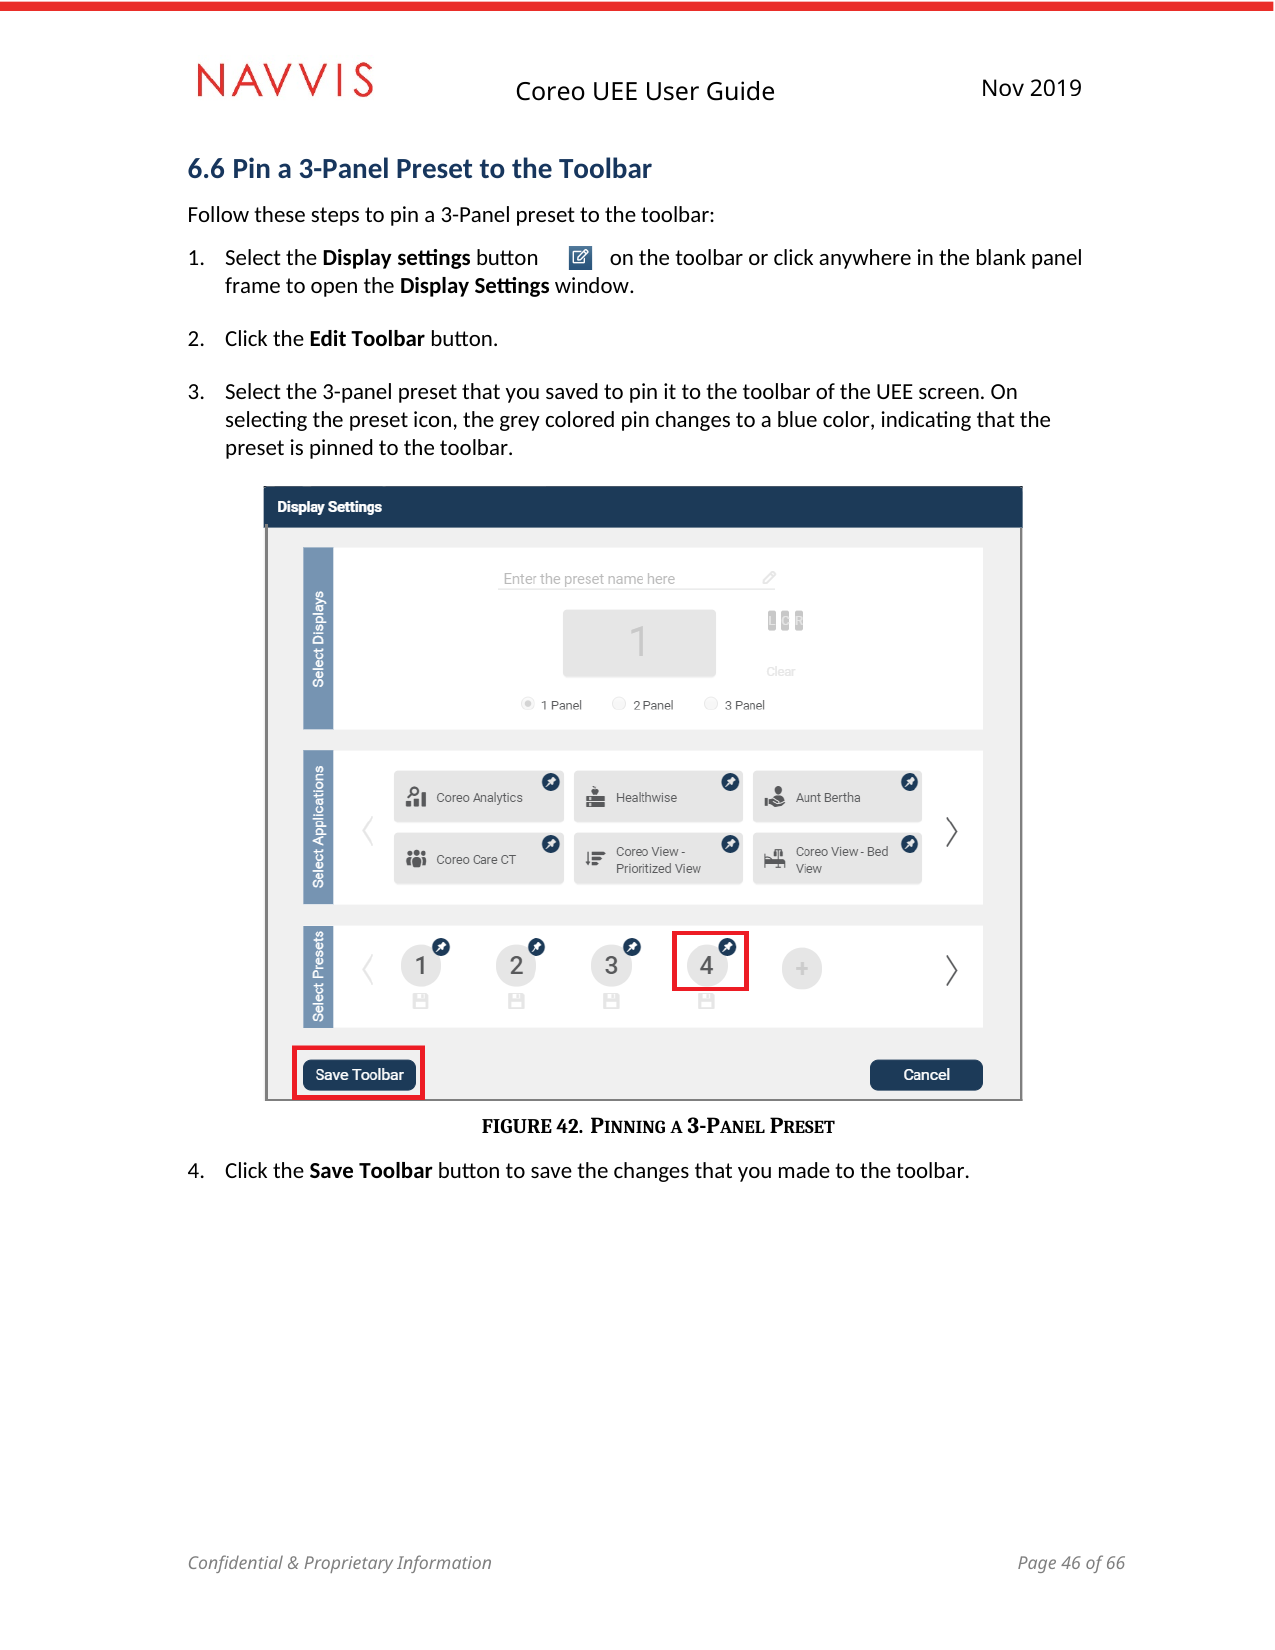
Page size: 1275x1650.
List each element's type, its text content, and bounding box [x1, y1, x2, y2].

subtitle Pin a 3-Panel Preset to the Toolbar [187, 150, 1087, 186]
list Click the Save Toolbar button to save the changes that you made to the toolbar. [187, 1156, 1087, 1184]
text Follow these steps to pin a 3-Panel preset to the toolbar: [187, 200, 1087, 228]
list Click the Edit Toolbar button. [187, 324, 1087, 352]
picture [187, 55, 383, 104]
list Select the 3-panel preset that you saved to pin it to the toolbar of the UEE screen. On selecting the preset icon, the grey colored pin changes to a blue color, indicating that the preset is pinned to the toolbar. [187, 377, 1087, 462]
list Select the Display settings button on the toolbar or click anywhere in the blank panel frame to open the Display Settings window. [187, 243, 1087, 299]
picture [263, 486, 1023, 1101]
text Pinning a 3-Panel Preset [229, 1113, 1087, 1139]
picture [568, 246, 593, 270]
